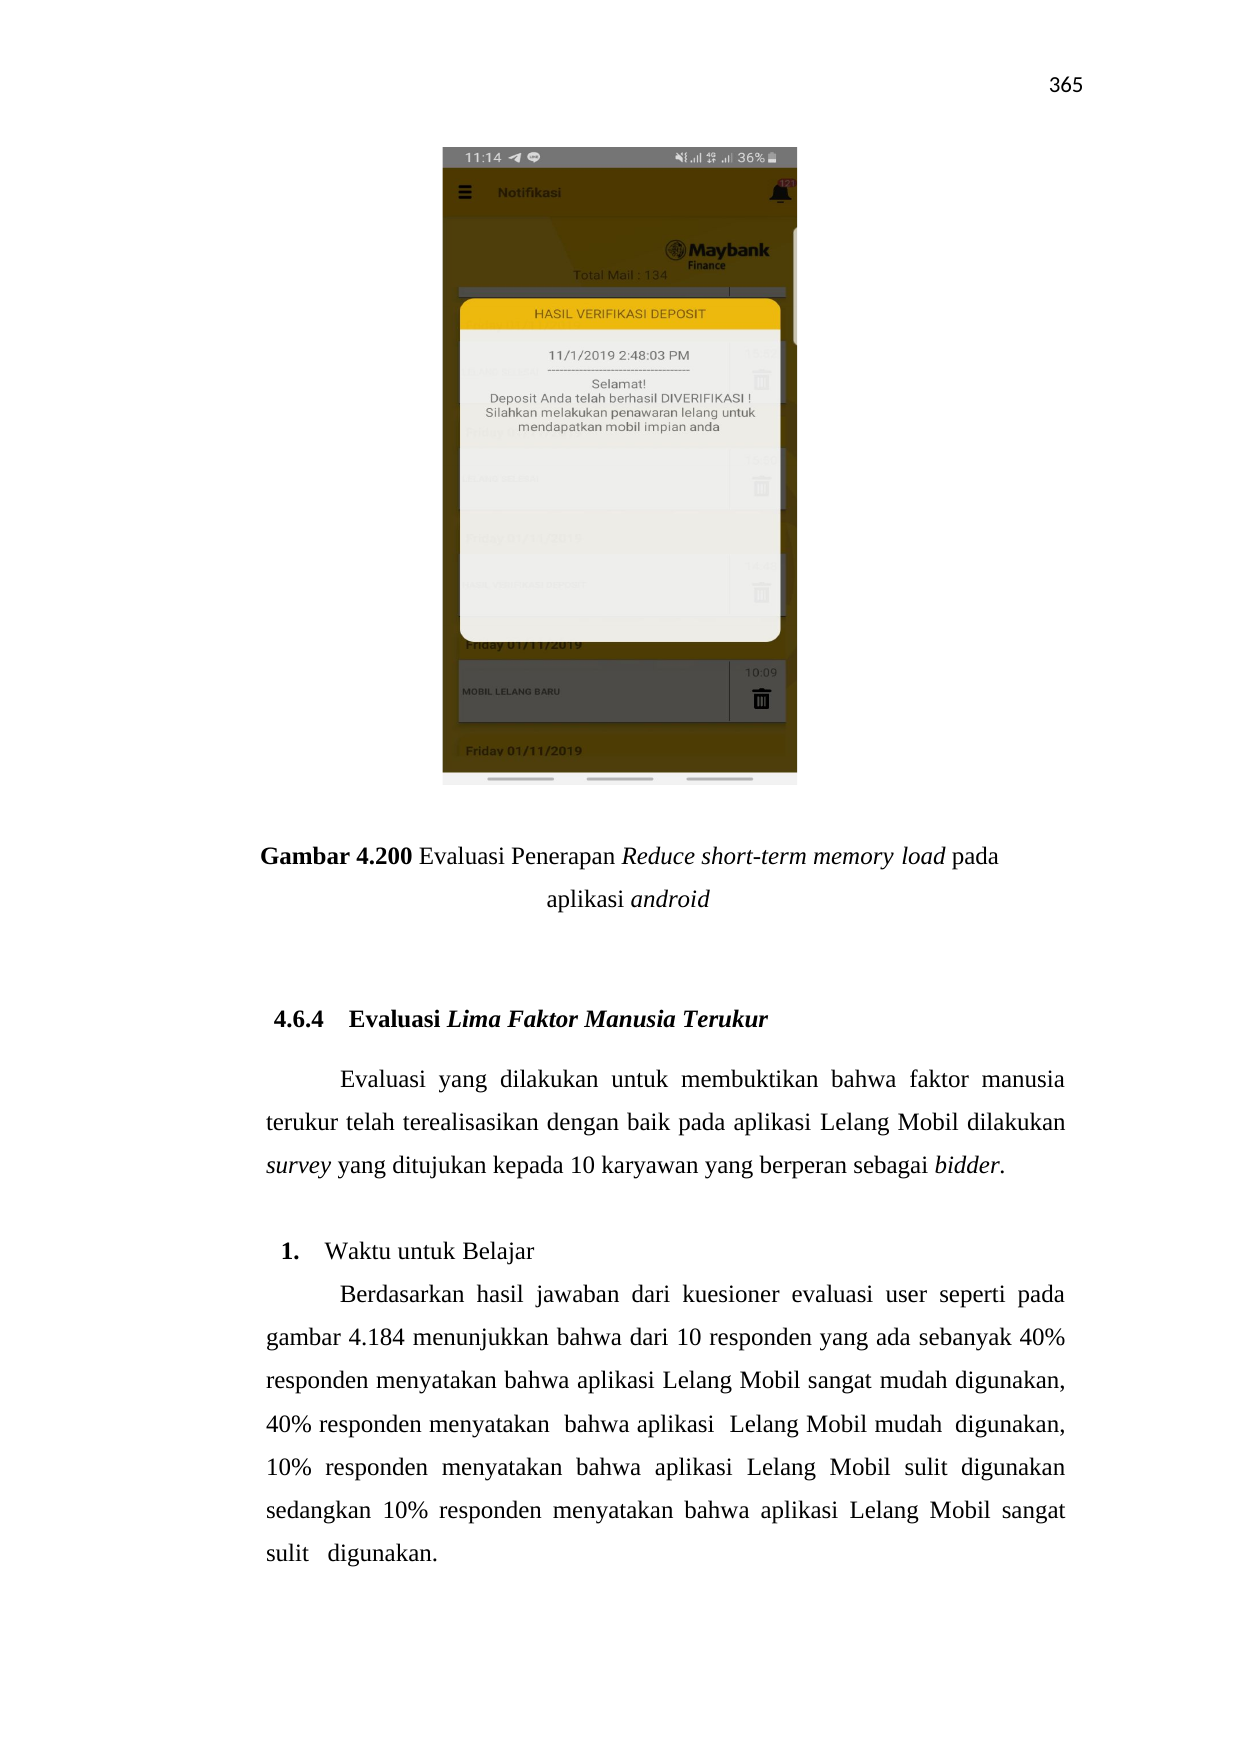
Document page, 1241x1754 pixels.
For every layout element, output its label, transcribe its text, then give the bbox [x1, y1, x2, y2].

text Gambar 4.200 Evaluasi Penerapan Reduce short-term memory load pada aplikasi android [236, 841, 1022, 913]
subtitle Waktu untuk Belajar [281, 1236, 1022, 1265]
list Evaluasi Lima Faktor Manusia Terukur [274, 1004, 1022, 1033]
text Berdasarkan hasil jawaban dari kuesioner evaluasi user seperti pada gambar 4.184 menunjukkan bahwa dari 10 responden yang ada sebanyak 40% responden menyatakan bahwa aplikasi Lelang Mobil sangat mudah digunakan, 40% responden menyatakan bahwa aplikasi Lelang Mobil mudah digunakan, 10% responden menyatakan bahwa aplikasi Lelang Mobil sulit digunakan sedangkan 10% responden menyatakan bahwa aplikasi Lelang Mobil sangat sulit digunakan. [266, 1279, 1065, 1567]
picture [442, 147, 798, 785]
text Evaluasi yang dilakukan untuk membuktikan bahwa faktor manusia terukur telah terealisasikan dengan baik pada aplikasi Lelang Mobil dilakukan survey yang ditujukan kepada 10 karyawan yang berperan sebagai bidder. [266, 1064, 1065, 1179]
